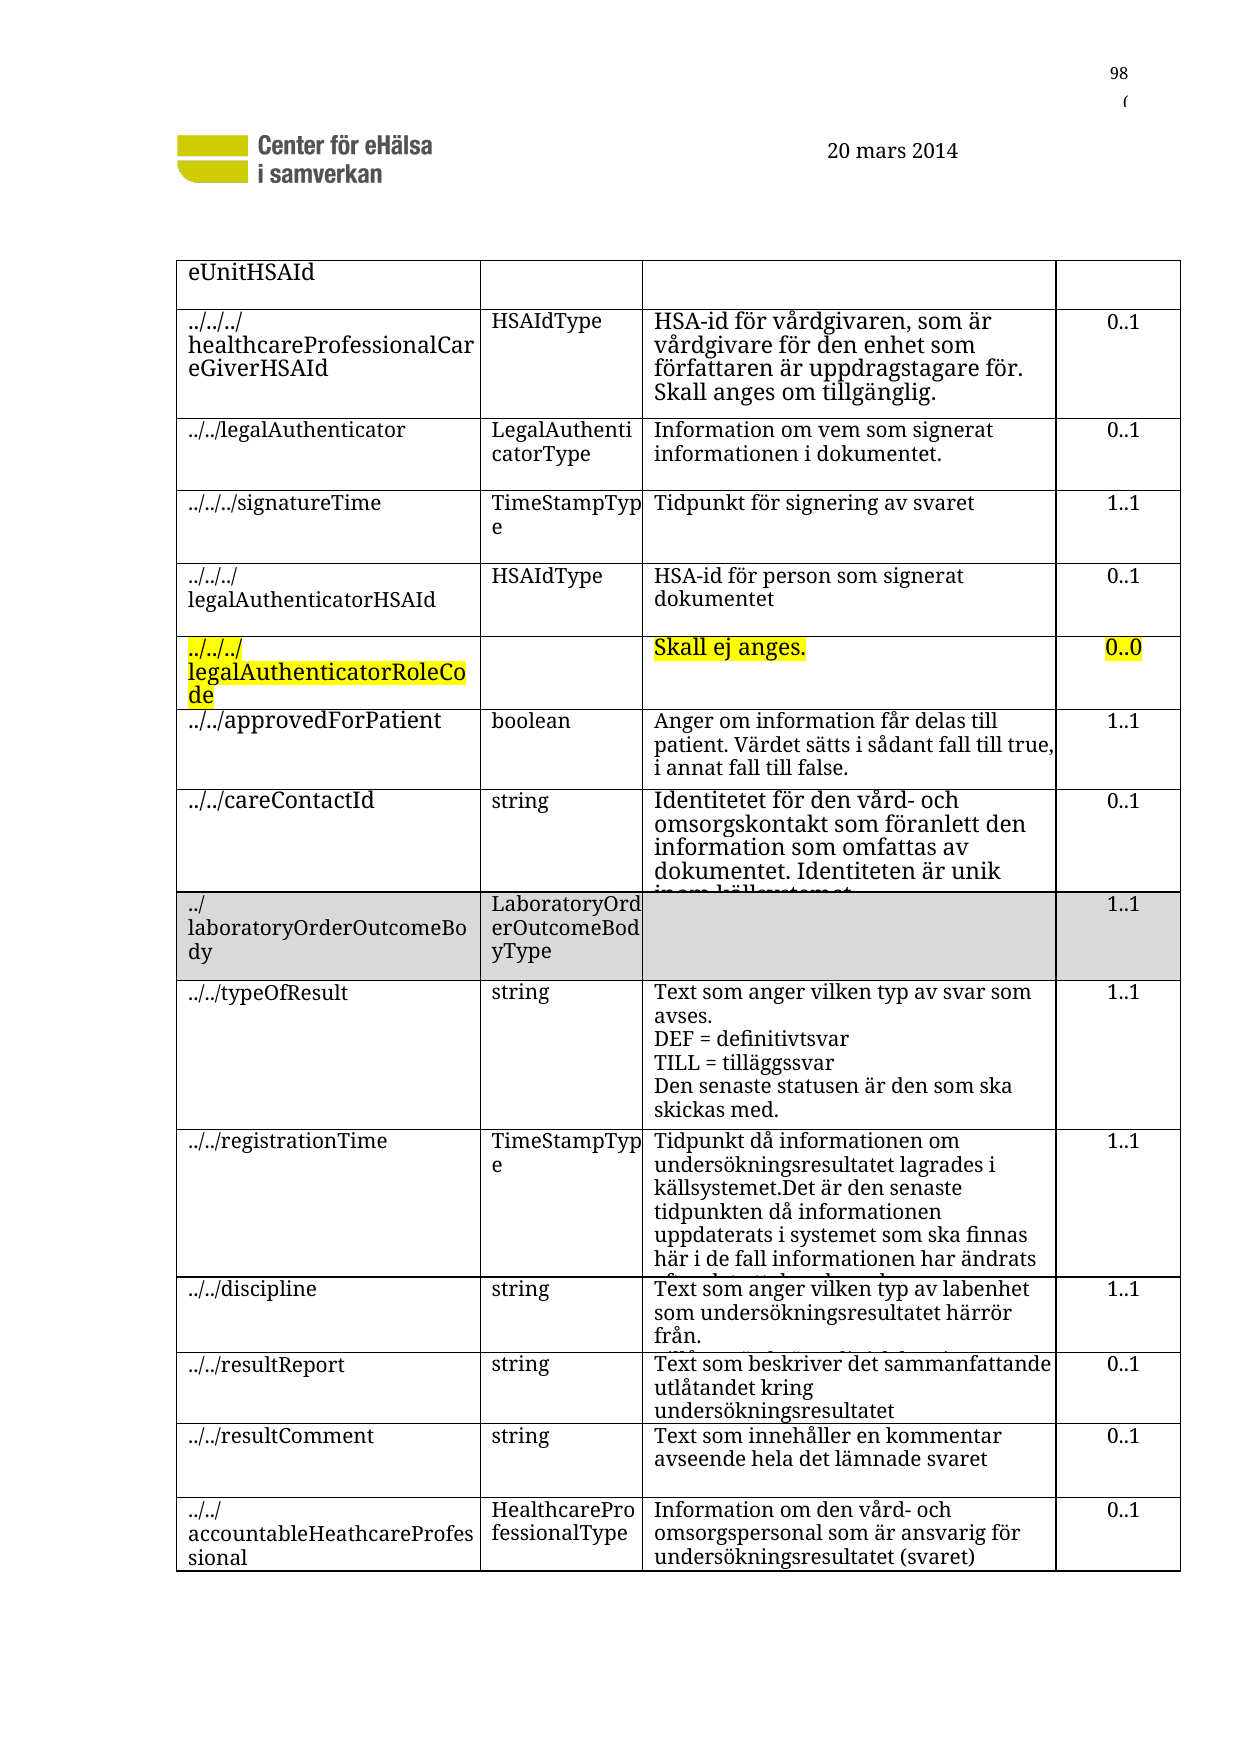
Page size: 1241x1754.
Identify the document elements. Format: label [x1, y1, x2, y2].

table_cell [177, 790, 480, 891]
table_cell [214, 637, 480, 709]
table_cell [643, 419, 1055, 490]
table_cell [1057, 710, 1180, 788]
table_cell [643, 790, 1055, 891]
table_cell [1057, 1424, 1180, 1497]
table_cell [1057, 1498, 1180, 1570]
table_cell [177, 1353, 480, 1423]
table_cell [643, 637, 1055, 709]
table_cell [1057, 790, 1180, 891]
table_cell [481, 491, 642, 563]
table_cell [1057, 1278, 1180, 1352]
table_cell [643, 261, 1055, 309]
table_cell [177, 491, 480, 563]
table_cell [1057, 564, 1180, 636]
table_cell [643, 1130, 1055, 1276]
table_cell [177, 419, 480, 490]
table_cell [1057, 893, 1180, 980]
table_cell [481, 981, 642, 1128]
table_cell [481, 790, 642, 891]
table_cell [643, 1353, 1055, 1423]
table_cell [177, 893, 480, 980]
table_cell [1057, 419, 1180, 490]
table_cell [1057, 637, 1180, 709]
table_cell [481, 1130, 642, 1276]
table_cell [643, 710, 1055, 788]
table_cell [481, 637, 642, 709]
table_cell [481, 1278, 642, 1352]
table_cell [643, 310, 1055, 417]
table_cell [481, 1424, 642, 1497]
picture [177, 135, 432, 183]
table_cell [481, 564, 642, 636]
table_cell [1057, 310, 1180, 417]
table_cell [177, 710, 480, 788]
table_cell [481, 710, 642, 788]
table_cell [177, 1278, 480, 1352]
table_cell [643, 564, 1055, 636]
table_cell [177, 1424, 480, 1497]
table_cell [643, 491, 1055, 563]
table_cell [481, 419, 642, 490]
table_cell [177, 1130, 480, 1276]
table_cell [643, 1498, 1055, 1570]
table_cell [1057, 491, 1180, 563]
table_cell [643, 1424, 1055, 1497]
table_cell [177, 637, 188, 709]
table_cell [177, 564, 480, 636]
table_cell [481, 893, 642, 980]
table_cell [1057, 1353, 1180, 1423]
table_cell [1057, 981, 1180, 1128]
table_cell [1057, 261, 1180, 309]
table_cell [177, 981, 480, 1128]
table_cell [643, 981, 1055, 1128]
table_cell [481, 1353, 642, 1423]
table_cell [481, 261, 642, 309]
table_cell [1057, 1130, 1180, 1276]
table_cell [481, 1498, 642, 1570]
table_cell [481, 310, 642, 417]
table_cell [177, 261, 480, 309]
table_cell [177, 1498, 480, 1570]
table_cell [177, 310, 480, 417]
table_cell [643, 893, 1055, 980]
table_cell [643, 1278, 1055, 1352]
